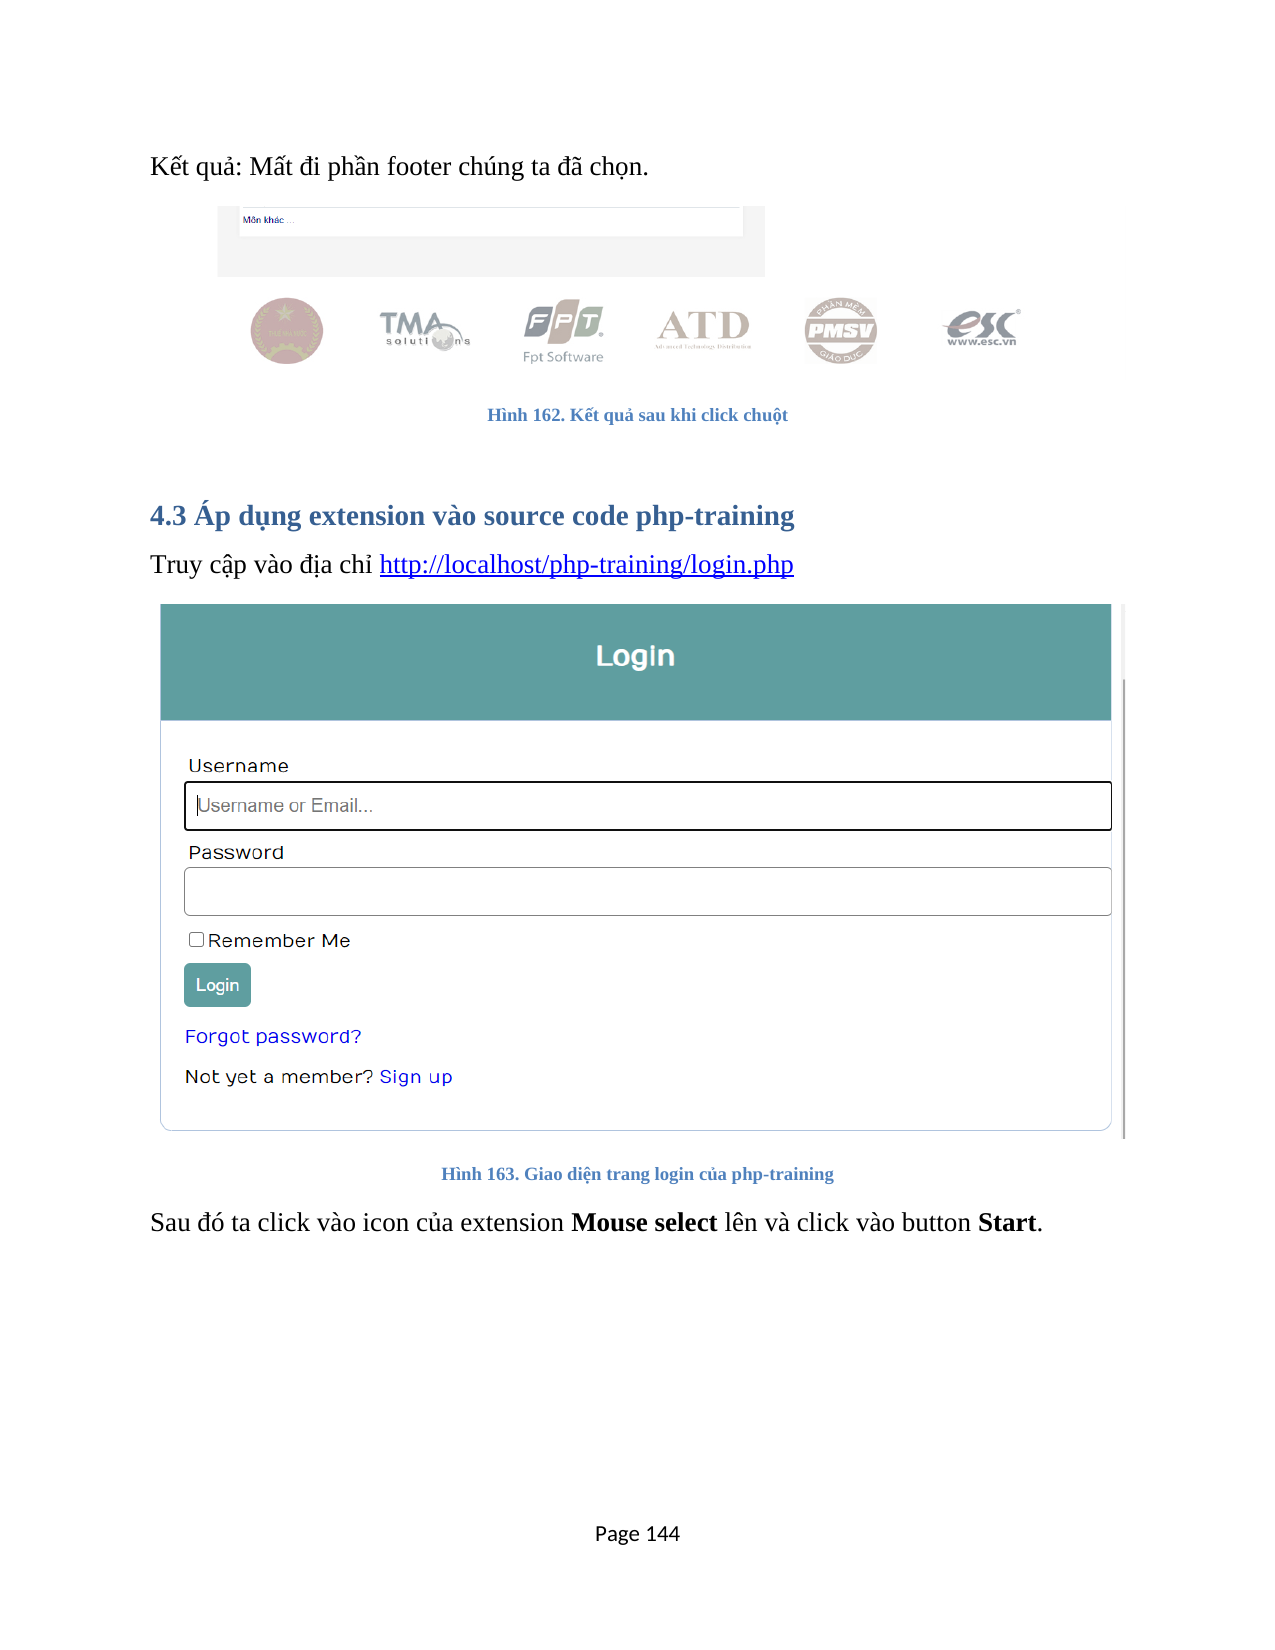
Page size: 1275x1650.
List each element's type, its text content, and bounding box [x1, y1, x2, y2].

text Hình 163. Giao diện trang login của php-training [150, 1163, 1125, 1185]
text Hình 162. Kết quả sau khi click chuột [150, 404, 1125, 426]
text Sau đó ta click vào icon của extension Mouse select lên và click vào button Start. [150, 1206, 1125, 1237]
text Truy cập vào địa chỉ http://localhost/php-training/login.php [150, 548, 1125, 579]
picture [150, 604, 1125, 1139]
text 4.3 Áp dụng extension vào source code php-training [150, 498, 1125, 531]
picture [150, 206, 1125, 380]
text Kết quả: Mất đi phần footer chúng ta đã chọn. [150, 150, 1125, 181]
